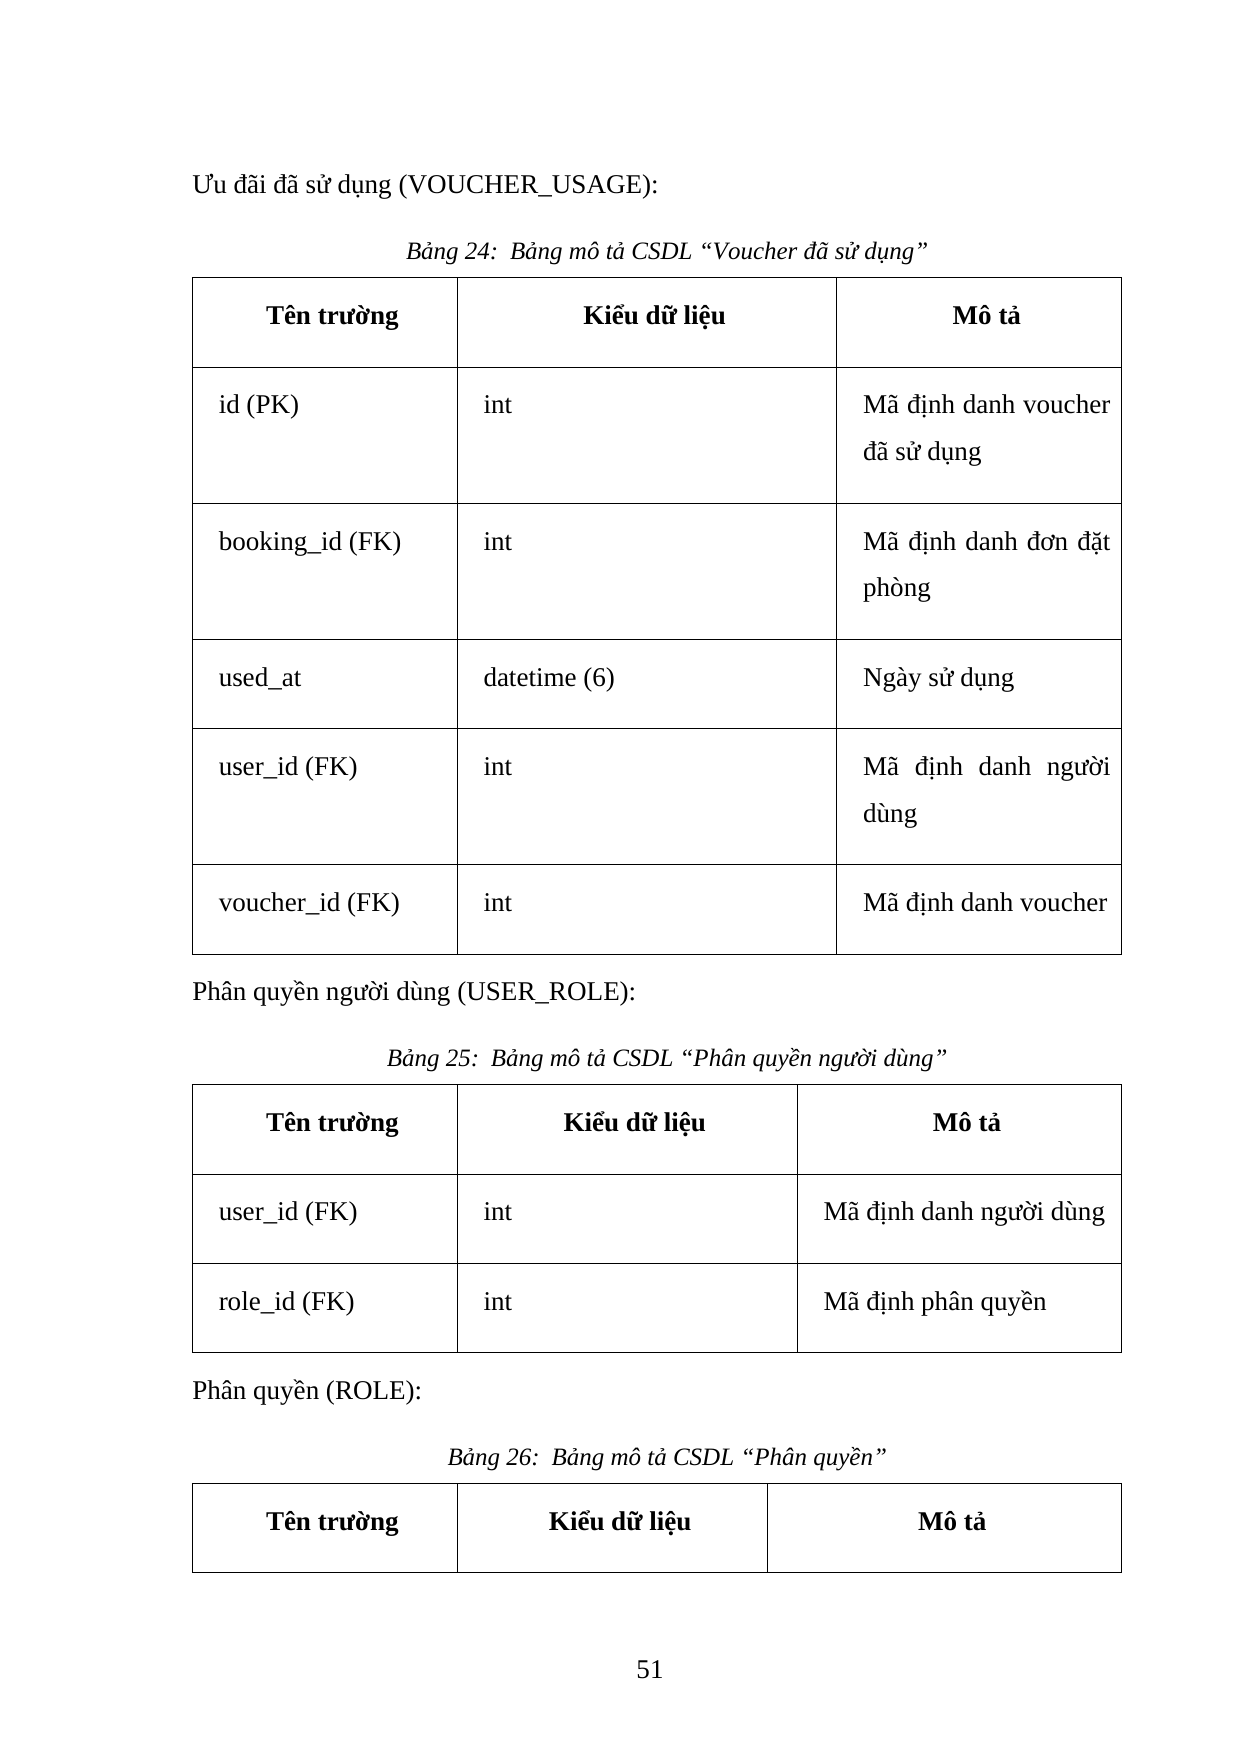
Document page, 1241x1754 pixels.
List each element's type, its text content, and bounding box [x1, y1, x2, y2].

text Bảng mô tả CSDL “Phân quyền người dùng” [214, 1043, 1122, 1072]
table_cell int [458, 504, 836, 639]
table_cell int [458, 368, 836, 503]
table_cell Mã định danh voucher [837, 865, 1121, 953]
table_cell id (PK) [193, 368, 457, 503]
table_header Tên trường [193, 1085, 457, 1173]
table_header Kiểu dữ liệu [458, 1085, 797, 1173]
table_header Mô tả [837, 278, 1121, 367]
table_cell user_id (FK) [193, 1175, 457, 1263]
table_cell Mã định phân quyền [798, 1264, 1121, 1352]
text Bảng mô tả CSDL “Voucher đã sử dụng” [214, 236, 1122, 265]
text Ưu đãi đã sử dụng (VOUCHER_USAGE): [192, 168, 1122, 200]
table_cell int [458, 1264, 797, 1352]
table_cell int [458, 865, 836, 953]
table_cell Mã định danh voucher đã sử dụng [837, 368, 1121, 503]
table_cell Mã định danh người dùng [798, 1175, 1121, 1263]
text Bảng mô tả CSDL “Phân quyền” [214, 1442, 1122, 1470]
table_cell booking_id (FK) [193, 504, 457, 639]
table_header Mô tả [768, 1484, 1121, 1572]
table_cell role_id (FK) [193, 1264, 457, 1352]
table_cell voucher_id (FK) [193, 865, 457, 953]
text Phân quyền người dùng (USER_ROLE): [192, 975, 1122, 1007]
table_cell Ngày sử dụng [837, 640, 1121, 728]
table_header Tên trường [193, 278, 457, 367]
table_header Tên trường [193, 1484, 457, 1572]
table_cell int [458, 1175, 797, 1263]
text Phân quyền (ROLE): [192, 1374, 1122, 1405]
table_cell used_at [193, 640, 457, 728]
table_cell datetime (6) [458, 640, 836, 728]
table_header Kiểu dữ liệu [458, 278, 836, 367]
table_cell int [458, 729, 836, 864]
table_cell user_id (FK) [193, 729, 457, 864]
table_cell Mã định danh đơn đặt phòng [837, 504, 1121, 639]
table_cell Mã định danh người dùng [837, 729, 1121, 864]
table_header Kiểu dữ liệu [458, 1484, 767, 1572]
table_header Mô tả [798, 1085, 1121, 1173]
